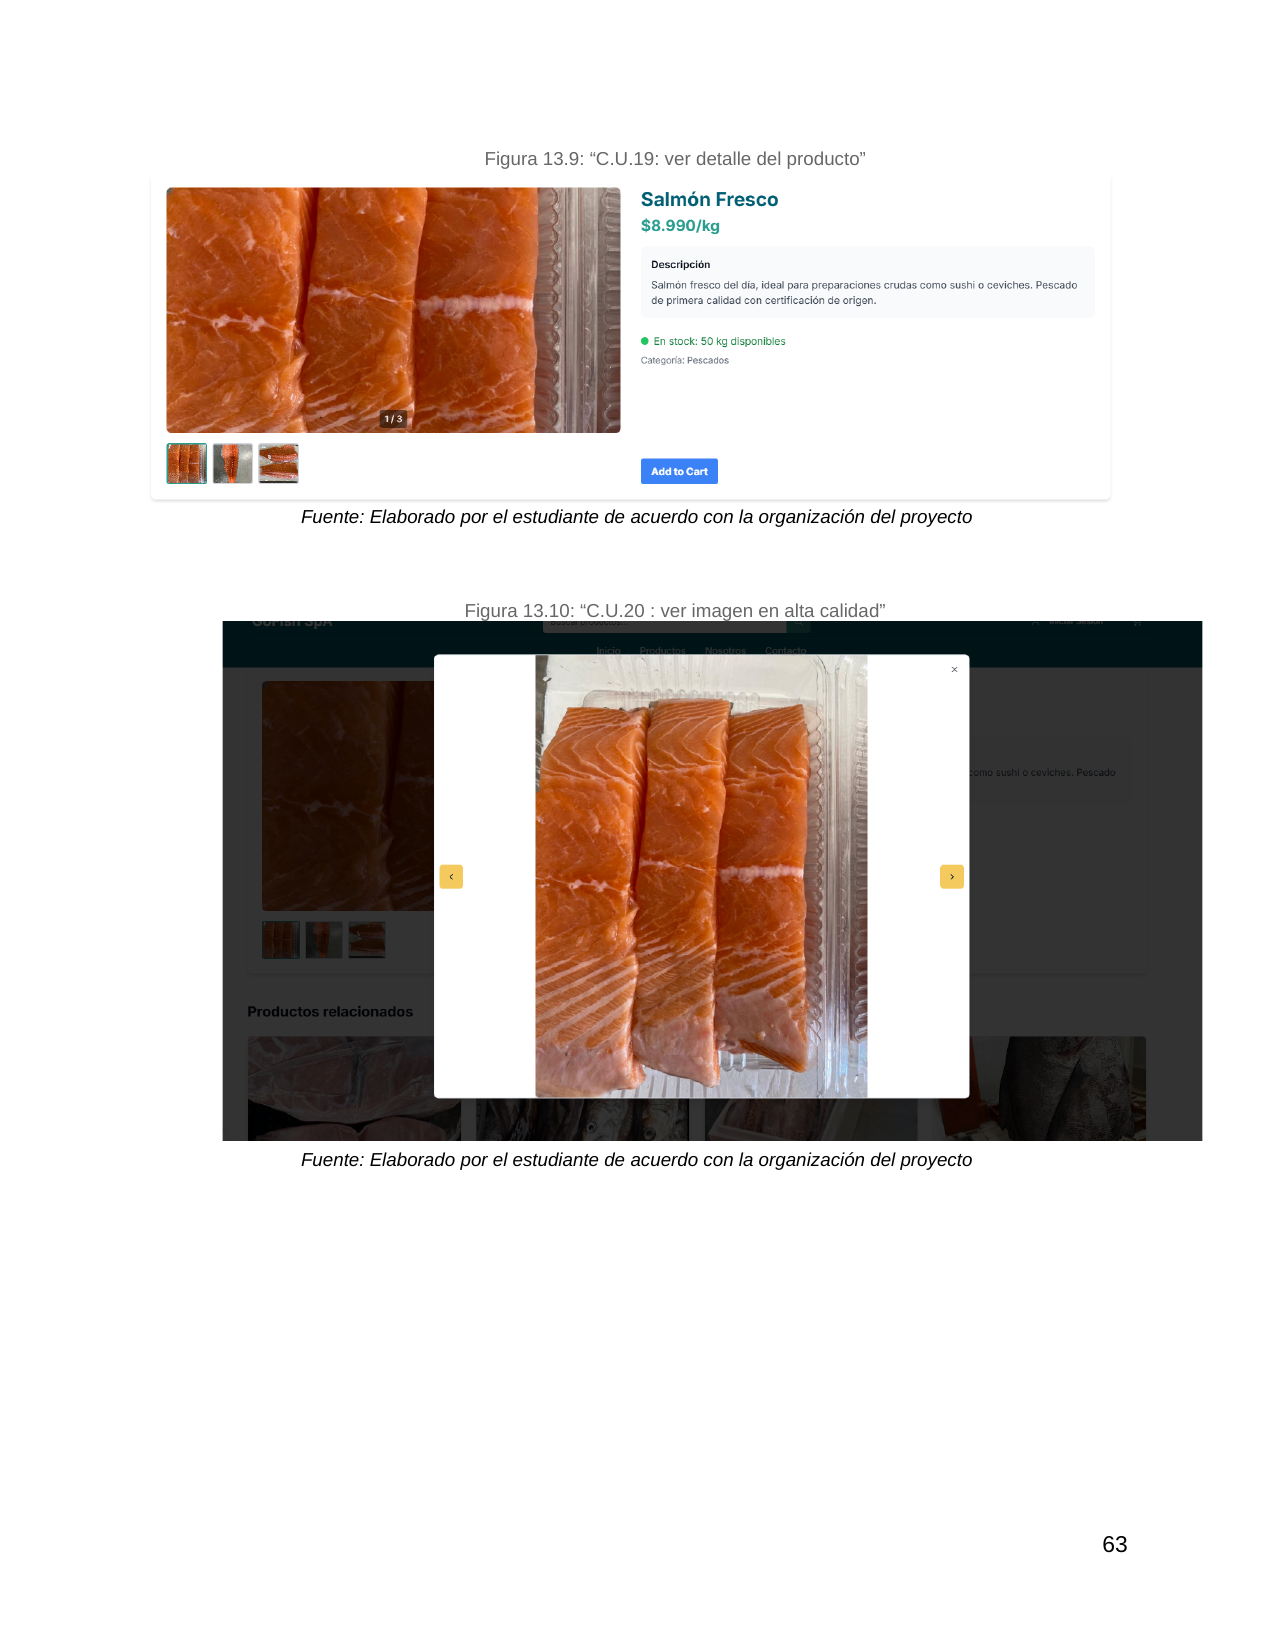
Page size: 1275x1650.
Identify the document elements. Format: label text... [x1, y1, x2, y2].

text Fuente: Elaborado por el estudiante de acuerdo con la organización del proyecto [148, 1149, 1127, 1170]
picture [222, 621, 1203, 1141]
subtitle Figura 13.9: “C.U.19: ver detalle del producto” [223, 148, 1127, 169]
text Fuente: Elaborado por el estudiante de acuerdo con la organización del proyecto [148, 506, 1127, 528]
subtitle Figura 13.10: “C.U.20 : ver imagen en alta calidad” [223, 600, 1127, 621]
picture [147, 177, 1128, 503]
